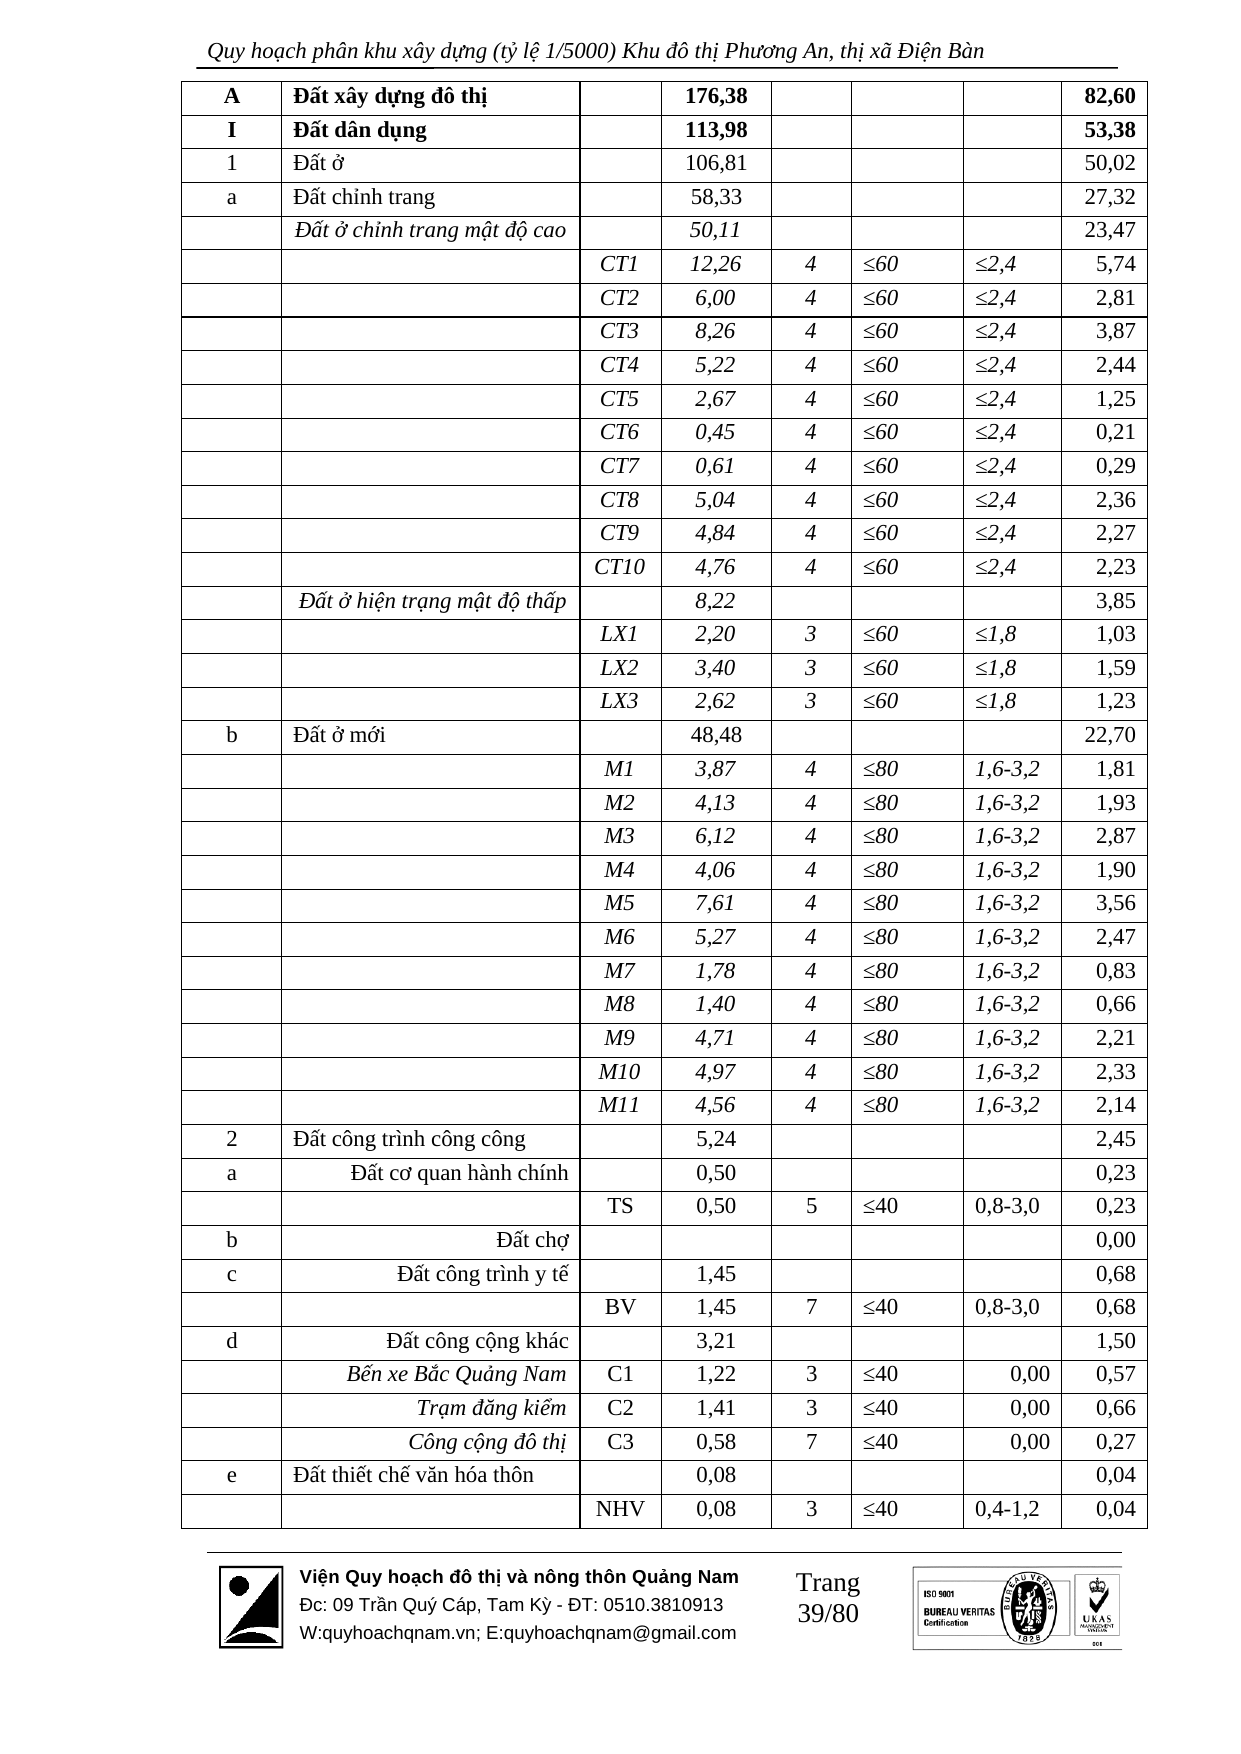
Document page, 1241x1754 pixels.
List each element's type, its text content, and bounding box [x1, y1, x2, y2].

table_cell [182, 217, 281, 249]
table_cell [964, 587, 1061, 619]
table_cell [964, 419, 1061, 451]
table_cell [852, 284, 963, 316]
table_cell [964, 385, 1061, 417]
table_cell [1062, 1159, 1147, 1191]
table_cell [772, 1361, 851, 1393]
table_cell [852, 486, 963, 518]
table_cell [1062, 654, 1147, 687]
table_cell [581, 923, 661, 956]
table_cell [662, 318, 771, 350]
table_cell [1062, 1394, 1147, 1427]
table_cell [282, 250, 579, 283]
table_cell Đất ở chỉnh trang mật độ cao [282, 217, 579, 249]
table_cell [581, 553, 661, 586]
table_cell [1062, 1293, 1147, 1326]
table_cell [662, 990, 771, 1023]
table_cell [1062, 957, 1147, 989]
table_cell 106,81 [662, 149, 771, 182]
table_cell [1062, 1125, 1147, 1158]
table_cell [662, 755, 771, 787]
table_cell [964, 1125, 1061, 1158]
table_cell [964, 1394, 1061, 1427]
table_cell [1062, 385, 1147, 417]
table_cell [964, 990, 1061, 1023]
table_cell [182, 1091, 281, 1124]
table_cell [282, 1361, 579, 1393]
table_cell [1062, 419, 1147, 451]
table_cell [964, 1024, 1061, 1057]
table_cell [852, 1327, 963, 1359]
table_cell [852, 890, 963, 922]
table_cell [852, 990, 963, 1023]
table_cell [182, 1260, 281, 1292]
picture [218, 1565, 284, 1649]
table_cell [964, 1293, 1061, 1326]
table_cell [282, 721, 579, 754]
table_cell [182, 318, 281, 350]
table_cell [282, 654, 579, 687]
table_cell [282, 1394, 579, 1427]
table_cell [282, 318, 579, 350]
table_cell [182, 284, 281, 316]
table_cell a [182, 183, 281, 216]
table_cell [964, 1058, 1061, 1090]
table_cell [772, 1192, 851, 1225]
table_cell [581, 116, 661, 148]
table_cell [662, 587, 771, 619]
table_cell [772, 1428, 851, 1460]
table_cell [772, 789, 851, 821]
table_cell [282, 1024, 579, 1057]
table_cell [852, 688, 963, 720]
table_cell [772, 149, 851, 182]
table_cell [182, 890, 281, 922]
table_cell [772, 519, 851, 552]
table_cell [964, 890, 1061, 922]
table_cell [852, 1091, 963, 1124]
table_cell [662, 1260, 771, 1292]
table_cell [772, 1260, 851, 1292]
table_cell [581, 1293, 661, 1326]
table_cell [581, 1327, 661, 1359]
table_cell [964, 183, 1061, 216]
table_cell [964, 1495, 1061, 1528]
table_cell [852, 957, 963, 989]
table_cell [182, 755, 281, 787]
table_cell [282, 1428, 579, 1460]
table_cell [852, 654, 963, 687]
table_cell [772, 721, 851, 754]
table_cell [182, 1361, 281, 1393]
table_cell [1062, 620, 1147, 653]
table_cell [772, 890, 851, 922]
picture [911, 1565, 1123, 1651]
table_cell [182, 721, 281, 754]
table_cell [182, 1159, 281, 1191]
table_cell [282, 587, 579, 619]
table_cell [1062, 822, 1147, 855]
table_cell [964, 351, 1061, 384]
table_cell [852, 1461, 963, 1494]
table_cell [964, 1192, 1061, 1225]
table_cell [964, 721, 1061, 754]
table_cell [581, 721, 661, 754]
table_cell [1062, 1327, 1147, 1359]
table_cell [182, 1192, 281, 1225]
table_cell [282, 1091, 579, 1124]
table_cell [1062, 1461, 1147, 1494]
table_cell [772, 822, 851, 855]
table_cell [964, 217, 1061, 249]
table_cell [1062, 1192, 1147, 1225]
table_cell [772, 217, 851, 249]
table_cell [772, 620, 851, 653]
table_cell [182, 250, 281, 283]
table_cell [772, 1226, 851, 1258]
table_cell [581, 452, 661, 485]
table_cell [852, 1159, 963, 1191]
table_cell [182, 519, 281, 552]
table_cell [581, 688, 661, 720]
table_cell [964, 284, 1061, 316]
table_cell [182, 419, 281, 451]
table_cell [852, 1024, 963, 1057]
table_cell [964, 149, 1061, 182]
table_cell 50,02 [1062, 149, 1147, 182]
table_cell I [182, 116, 281, 148]
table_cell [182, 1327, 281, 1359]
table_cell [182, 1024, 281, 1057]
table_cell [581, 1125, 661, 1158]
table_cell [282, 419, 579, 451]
table_cell [581, 183, 661, 216]
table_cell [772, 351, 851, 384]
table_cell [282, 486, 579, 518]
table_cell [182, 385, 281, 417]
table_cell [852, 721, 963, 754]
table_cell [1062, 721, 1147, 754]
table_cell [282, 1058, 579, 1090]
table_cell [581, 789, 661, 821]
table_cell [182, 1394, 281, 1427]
table_cell 176,38 [662, 82, 771, 114]
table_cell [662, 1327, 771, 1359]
table_cell 53,38 [1062, 116, 1147, 148]
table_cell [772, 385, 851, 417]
table_cell [852, 82, 963, 114]
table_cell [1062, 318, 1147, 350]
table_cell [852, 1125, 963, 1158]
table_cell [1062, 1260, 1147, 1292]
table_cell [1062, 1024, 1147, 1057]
table_cell 82,60 [1062, 82, 1147, 114]
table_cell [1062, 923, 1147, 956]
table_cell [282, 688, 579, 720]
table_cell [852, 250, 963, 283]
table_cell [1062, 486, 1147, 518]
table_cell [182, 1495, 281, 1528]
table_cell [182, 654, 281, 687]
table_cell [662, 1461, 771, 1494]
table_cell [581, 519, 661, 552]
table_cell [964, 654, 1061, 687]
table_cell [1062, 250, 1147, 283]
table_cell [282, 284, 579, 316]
table_cell [581, 82, 661, 114]
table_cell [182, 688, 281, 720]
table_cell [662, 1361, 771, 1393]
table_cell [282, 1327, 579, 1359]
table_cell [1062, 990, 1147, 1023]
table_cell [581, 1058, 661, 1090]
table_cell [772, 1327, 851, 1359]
table_cell [852, 116, 963, 148]
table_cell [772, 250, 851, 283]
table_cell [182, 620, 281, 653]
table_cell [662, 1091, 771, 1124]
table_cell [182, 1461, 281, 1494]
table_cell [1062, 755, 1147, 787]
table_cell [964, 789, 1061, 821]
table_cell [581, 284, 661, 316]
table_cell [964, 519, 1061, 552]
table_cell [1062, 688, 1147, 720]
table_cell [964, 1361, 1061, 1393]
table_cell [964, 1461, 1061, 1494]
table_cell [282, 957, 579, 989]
table_cell 1 [182, 149, 281, 182]
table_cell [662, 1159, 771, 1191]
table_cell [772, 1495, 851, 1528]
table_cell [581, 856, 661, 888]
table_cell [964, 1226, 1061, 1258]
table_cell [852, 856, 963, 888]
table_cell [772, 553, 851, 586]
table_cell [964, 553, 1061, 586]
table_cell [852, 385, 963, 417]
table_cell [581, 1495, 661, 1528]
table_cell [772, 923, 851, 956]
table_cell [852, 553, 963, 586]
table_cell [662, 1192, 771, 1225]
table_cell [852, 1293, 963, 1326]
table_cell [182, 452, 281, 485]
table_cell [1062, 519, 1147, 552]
table_cell [852, 217, 963, 249]
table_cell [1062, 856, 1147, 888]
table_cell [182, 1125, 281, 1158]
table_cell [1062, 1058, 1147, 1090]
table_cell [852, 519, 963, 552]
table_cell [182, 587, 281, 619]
table_cell [852, 149, 963, 182]
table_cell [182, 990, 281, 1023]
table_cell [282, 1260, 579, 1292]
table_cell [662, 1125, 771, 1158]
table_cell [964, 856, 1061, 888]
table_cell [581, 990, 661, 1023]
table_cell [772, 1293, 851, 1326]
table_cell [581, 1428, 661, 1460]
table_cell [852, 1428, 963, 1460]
table_cell 50,11 [662, 217, 771, 249]
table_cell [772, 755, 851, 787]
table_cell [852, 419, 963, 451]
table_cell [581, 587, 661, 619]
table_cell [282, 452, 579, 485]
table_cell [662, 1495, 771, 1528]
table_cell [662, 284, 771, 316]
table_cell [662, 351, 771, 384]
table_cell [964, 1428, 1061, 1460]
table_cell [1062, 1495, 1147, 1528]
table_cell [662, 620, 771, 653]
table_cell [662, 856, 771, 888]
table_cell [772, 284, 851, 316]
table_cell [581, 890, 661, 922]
table_cell Đất ở [282, 149, 579, 182]
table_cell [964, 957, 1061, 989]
table_cell [772, 82, 851, 114]
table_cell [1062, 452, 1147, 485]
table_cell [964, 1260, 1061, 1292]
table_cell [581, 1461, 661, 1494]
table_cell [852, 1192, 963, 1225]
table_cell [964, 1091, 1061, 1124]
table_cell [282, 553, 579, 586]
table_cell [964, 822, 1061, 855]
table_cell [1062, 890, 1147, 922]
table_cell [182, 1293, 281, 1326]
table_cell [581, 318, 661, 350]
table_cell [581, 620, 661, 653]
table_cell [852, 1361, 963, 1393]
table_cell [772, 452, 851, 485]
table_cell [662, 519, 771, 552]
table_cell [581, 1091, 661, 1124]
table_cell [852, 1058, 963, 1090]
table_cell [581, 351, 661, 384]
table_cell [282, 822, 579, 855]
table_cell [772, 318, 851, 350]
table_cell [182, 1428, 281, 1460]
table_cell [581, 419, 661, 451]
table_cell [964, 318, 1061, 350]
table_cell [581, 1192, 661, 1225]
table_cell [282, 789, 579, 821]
table_cell 27,32 [1062, 183, 1147, 216]
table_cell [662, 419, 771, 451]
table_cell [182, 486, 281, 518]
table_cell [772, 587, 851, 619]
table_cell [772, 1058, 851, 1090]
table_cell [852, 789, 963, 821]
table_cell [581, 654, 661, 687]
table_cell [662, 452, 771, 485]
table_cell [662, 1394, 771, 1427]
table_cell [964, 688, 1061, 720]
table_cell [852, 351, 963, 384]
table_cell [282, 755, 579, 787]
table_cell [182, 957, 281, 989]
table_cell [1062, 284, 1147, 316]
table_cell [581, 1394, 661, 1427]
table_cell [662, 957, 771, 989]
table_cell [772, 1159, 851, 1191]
table_cell Đất xây dựng đô thị [282, 82, 579, 114]
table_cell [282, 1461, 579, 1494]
table_cell [581, 149, 661, 182]
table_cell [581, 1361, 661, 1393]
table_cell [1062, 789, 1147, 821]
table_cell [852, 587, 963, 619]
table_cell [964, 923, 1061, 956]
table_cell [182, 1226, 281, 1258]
table_cell 23,47 [1062, 217, 1147, 249]
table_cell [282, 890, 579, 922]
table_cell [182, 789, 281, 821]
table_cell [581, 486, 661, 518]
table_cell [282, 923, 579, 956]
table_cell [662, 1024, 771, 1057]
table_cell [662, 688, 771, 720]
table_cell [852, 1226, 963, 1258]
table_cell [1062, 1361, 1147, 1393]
table_cell Đất chỉnh trang [282, 183, 579, 216]
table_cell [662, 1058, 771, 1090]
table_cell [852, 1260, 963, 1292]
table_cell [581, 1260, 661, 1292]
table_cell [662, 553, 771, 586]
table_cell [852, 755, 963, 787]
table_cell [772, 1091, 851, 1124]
table_cell [581, 217, 661, 249]
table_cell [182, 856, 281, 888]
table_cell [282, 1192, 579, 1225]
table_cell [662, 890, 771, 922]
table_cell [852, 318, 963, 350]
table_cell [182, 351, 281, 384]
table_cell [964, 82, 1061, 114]
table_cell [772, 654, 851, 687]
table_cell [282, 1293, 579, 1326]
table_cell Đất dân dụng [282, 116, 579, 148]
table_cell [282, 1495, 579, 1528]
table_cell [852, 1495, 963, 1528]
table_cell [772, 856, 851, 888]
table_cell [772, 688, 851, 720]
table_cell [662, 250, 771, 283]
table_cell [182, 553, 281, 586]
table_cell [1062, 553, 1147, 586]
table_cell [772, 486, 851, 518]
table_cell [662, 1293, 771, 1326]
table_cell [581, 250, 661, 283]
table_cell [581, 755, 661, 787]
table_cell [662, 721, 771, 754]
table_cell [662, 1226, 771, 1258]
table_cell [964, 116, 1061, 148]
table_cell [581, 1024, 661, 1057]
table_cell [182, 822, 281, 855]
table_cell 113,98 [662, 116, 771, 148]
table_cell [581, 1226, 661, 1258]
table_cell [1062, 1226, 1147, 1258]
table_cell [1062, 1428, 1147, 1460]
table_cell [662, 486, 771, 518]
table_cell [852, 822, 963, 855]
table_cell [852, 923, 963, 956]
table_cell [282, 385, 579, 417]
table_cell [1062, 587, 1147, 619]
table_cell [852, 183, 963, 216]
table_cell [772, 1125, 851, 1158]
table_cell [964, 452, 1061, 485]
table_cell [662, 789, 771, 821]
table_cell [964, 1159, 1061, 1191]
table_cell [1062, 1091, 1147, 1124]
table_cell [772, 183, 851, 216]
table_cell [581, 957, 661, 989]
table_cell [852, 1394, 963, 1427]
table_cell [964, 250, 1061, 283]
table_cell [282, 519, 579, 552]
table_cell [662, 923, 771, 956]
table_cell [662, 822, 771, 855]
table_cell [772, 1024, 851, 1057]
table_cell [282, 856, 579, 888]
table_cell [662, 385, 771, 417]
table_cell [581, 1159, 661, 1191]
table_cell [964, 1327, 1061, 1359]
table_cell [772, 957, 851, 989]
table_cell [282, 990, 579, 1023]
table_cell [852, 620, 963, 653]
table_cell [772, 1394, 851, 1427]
table_cell [772, 116, 851, 148]
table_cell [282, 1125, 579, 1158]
table_cell 58,33 [662, 183, 771, 216]
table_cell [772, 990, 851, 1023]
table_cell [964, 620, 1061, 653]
table_cell A [182, 82, 281, 114]
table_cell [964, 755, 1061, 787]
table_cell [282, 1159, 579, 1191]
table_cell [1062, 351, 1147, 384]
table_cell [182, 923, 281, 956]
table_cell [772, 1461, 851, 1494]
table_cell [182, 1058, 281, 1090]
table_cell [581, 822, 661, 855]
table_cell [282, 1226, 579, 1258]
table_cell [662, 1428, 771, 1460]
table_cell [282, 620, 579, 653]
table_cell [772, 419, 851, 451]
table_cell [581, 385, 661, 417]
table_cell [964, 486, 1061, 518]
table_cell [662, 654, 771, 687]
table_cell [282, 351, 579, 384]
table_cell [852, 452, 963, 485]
